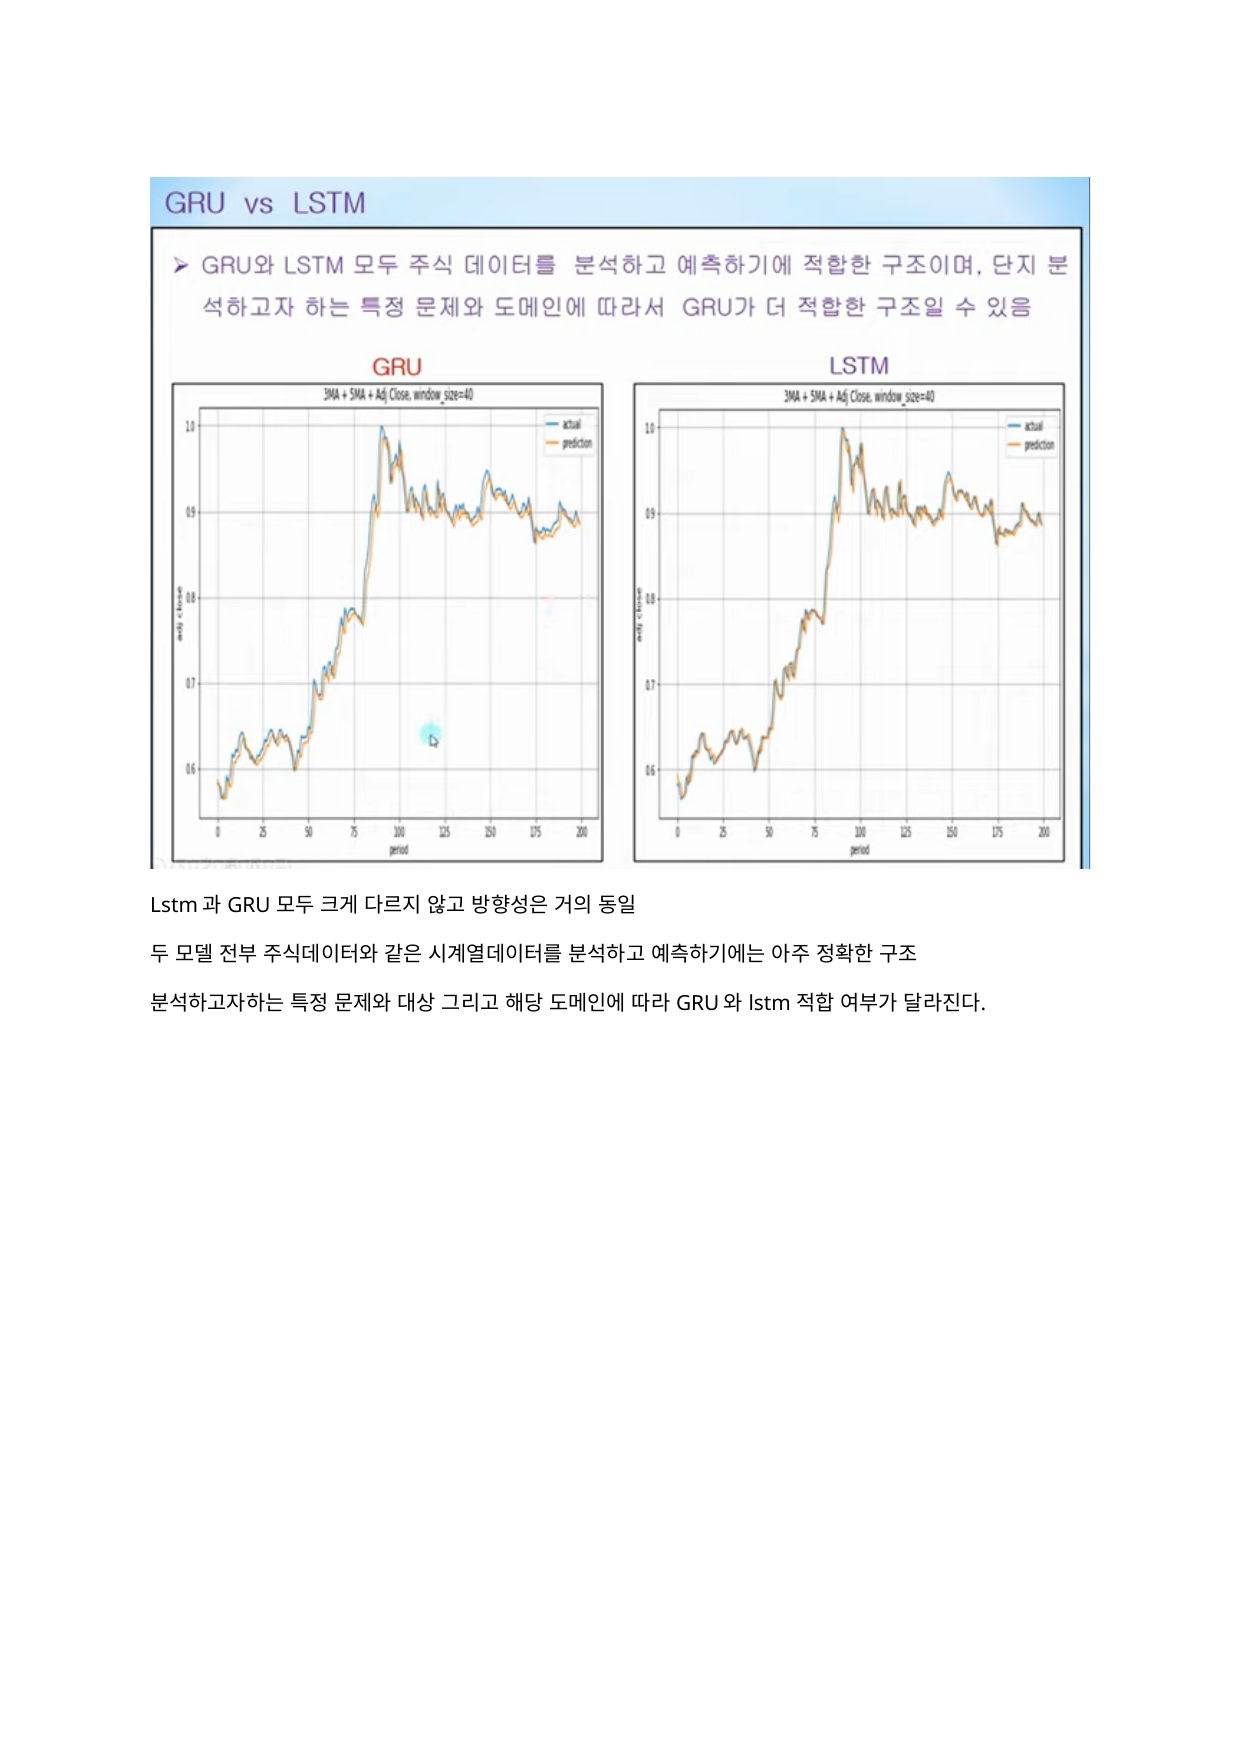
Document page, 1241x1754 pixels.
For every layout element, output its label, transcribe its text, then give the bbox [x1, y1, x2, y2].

text 두 모델 전부 주식데이터와 같은 시계열데이터를 분석하고 예측하기에는 아주 정확한 구조 [150, 937, 1090, 967]
text 분석하고자하는 특정 문제와 대상 그리고 해당 도메인에 따라 GRU와 lstm 적합 여부가 달라진다. [150, 987, 1090, 1017]
text Lstm과 GRU 모두 크게 다르지 않고 방향성은 거의 동일 [150, 888, 1090, 918]
picture [150, 177, 1091, 869]
